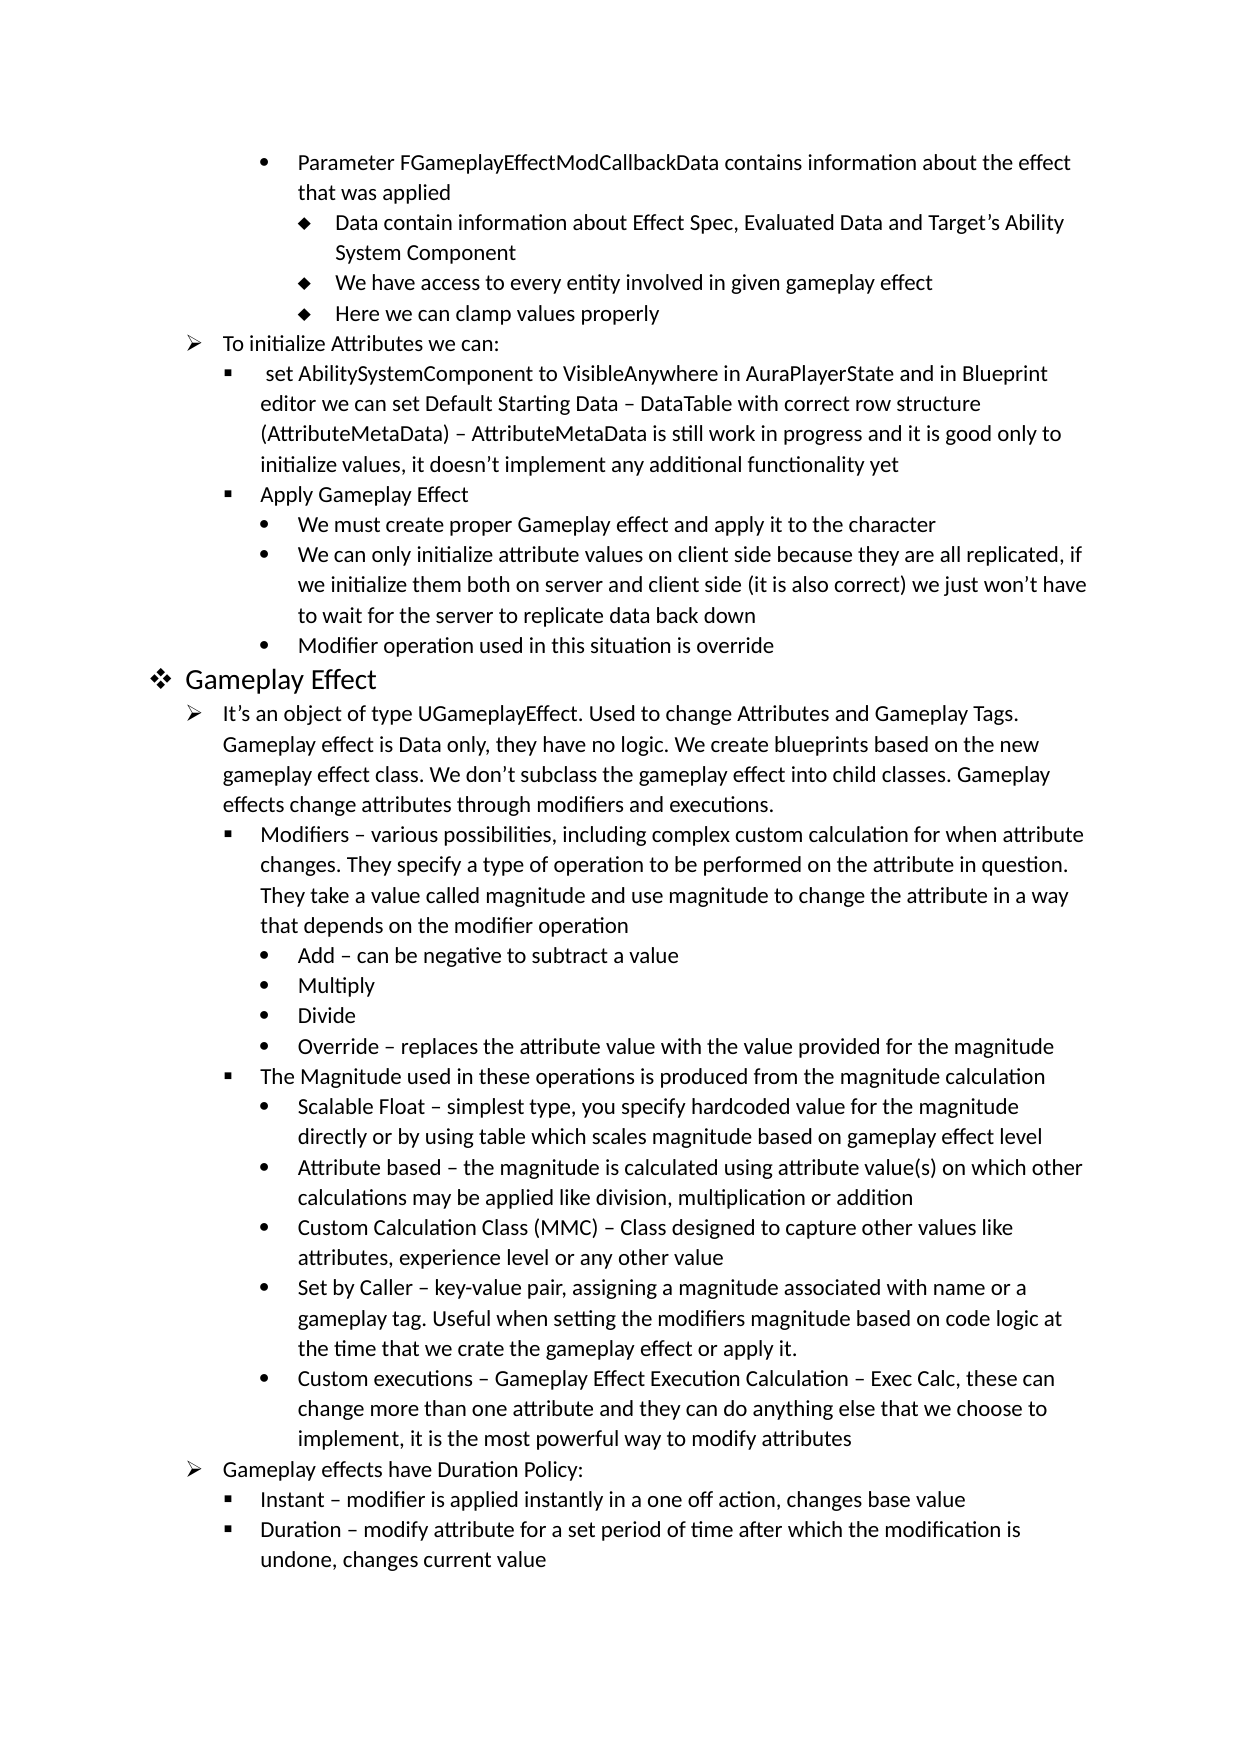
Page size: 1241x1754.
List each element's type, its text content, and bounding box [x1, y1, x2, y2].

list It’s an object of type UGameplayEffect. Used to change Attributes and Gameplay Tags. Gameplay effect is Data only, they have no logic. We create blueprints based on the new gameplay effect class. We don’t subclass the gameplay effect into child classes. Gameplay effects change attributes through modifiers and executions. [185, 699, 1093, 818]
list Gameplay Effect [148, 661, 1093, 697]
list Scalable Float – simplest type, you specify hardcoded value for the magnitude directly or by using table which scales magnitude based on gameplay effect level [260, 1092, 1093, 1151]
list We have access to every entity involved in given gameplay effect [298, 268, 1093, 296]
list Here we can clamp values properly [298, 299, 1093, 327]
list We can only initialize attribute values on client side because they are all replicated, if we initialize them both on server and client side (it is also correct) we just won’t have to wait for the server to replicate data back down [260, 540, 1093, 629]
list Add – can be negative to subtract a value [260, 941, 1093, 969]
list Multiply [260, 971, 1093, 999]
list set AbilitySystemComponent to VisibleAnywhere in AuraPlayerState and in Blueprint editor we can set Default Starting Data – DataTable with correct row structure (AttributeMetaData) – AttributeMetaData is still work in progress and it is good only to initialize values, it doesn’t implement any additional functionality yet [223, 359, 1093, 478]
list We must create proper Gameplay effect and apply it to the character [260, 510, 1093, 538]
list Custom Calculation Class (MMC) – Class designed to capture other values like attributes, experience level or any other value [260, 1213, 1093, 1271]
list Parameter FGameplayEffectModCallbackData contains information about the effect that was applied [260, 148, 1093, 206]
list Modifiers – various possibilities, including complex custom calculation for when attribute changes. They specify a type of operation to be performed on the attribute in question. They take a value called magnitude and use magnitude to change the attribute in a way that depends on the modifier operation [223, 820, 1093, 939]
list Data contain information about Effect Spec, Evaluated Data and Target’s Ability System Component [298, 208, 1093, 266]
list Modifier operation used in this situation is override [260, 631, 1093, 659]
list Apply Gameplay Effect [223, 480, 1093, 508]
list The Magnitude used in these operations is produced from the magnitude calculation [223, 1062, 1093, 1090]
list Override – replaces the attribute value with the value provided for the magnitude [260, 1032, 1093, 1060]
list Instant – modifier is applied instantly in a one off action, changes base value [223, 1485, 1093, 1513]
list Duration – modify attribute for a set period of time after which the modification is undone, changes current value [223, 1515, 1093, 1573]
list Gameplay effects have Duration Policy: [185, 1455, 1093, 1483]
list Attribute based – the magnitude is calculated using attribute value(s) on which other calculations may be applied like division, multiplication or addition [260, 1153, 1093, 1211]
list Set by Caller – key-value pair, assigning a magnitude associated with name or a gameplay tag. Useful when setting the modifiers magnitude based on code logic at the time that we crate the gameplay effect or apply it. [260, 1273, 1093, 1362]
list Divide [260, 1002, 1093, 1030]
list Custom executions – Gameplay Effect Execution Calculation – Exec Calc, these can change more than one attribute and they can do anything else that we choose to implement, it is the most powerful way to modify attributes [260, 1364, 1093, 1453]
list To initialize Attributes we can: [185, 329, 1093, 357]
